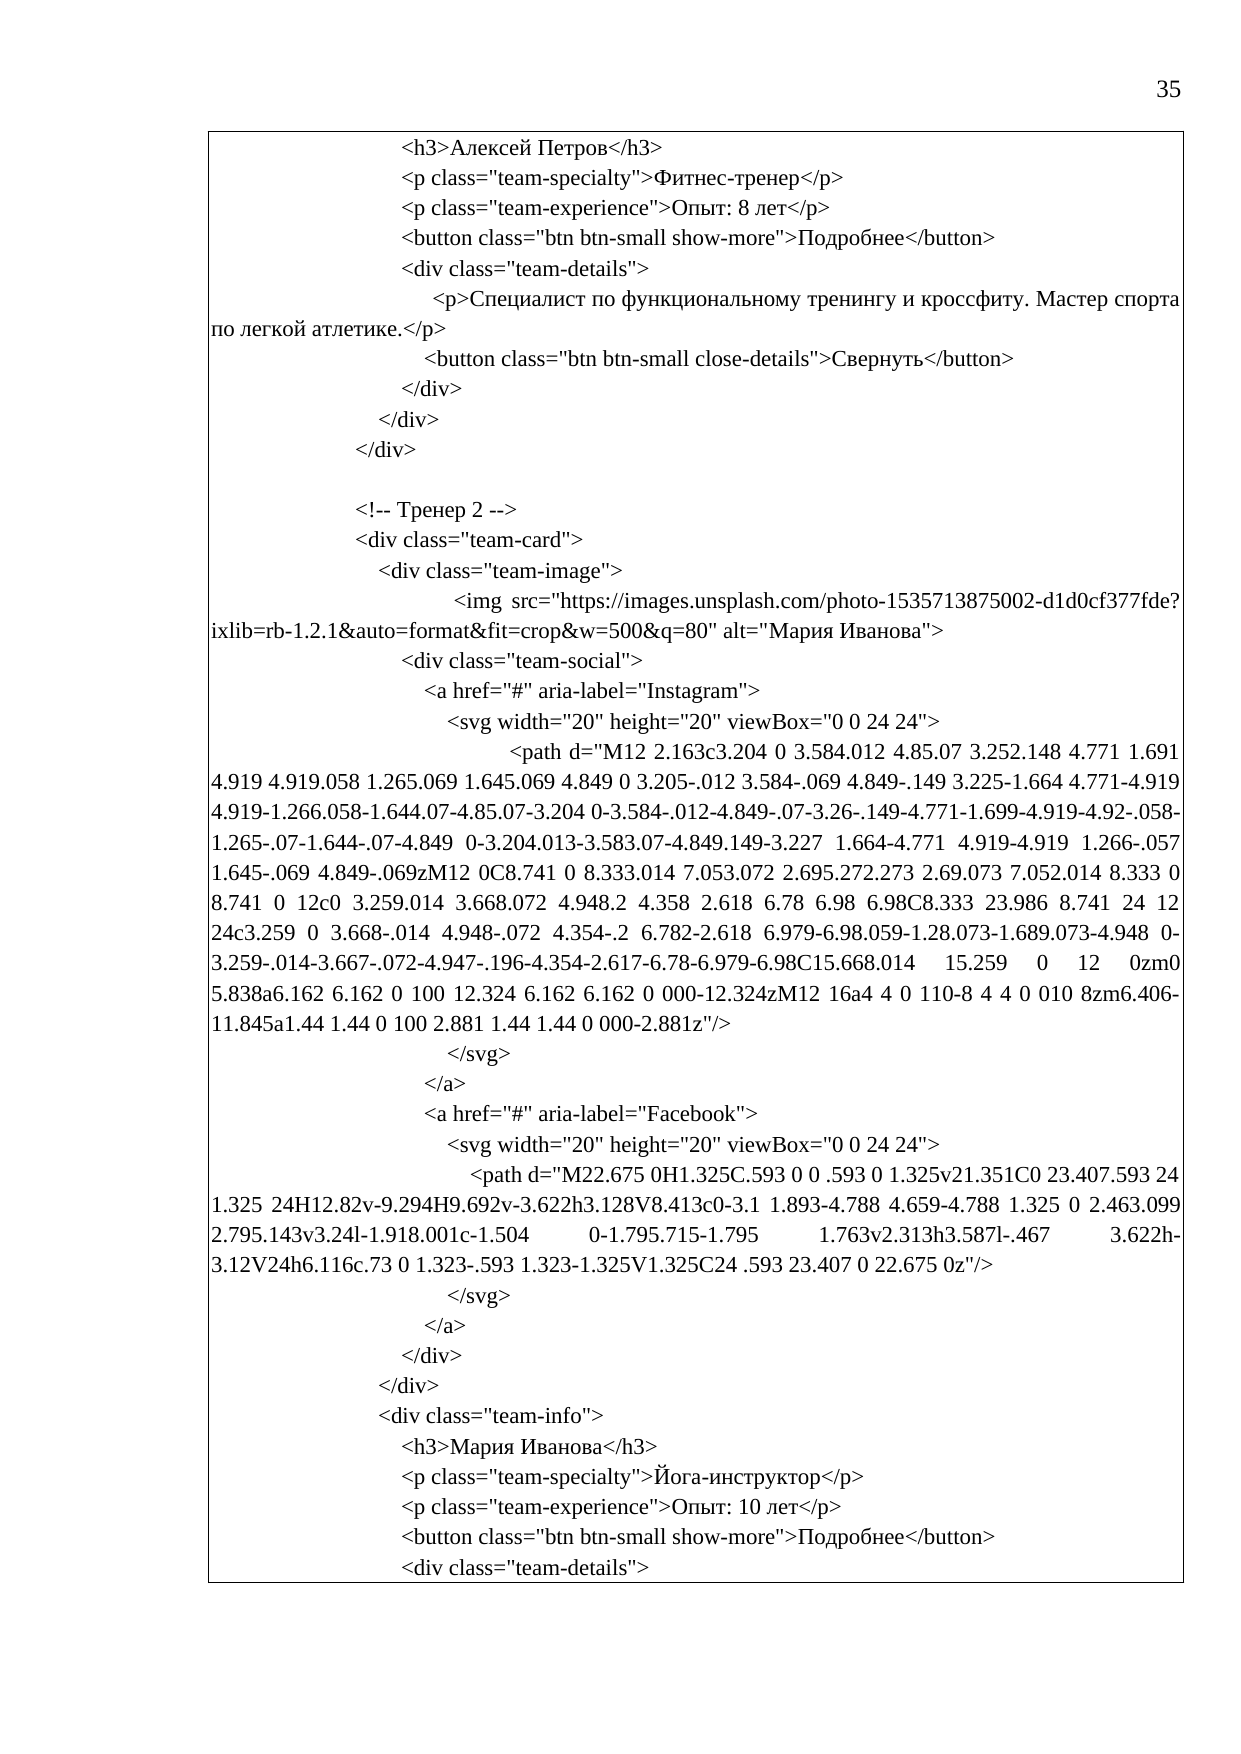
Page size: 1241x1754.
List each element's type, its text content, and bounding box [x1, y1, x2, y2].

list <h3>Мария Иванова</h3> [209, 1429, 1183, 1459]
list <a href="#" aria-label="Facebook"> [209, 1097, 1183, 1127]
list </div> [209, 1369, 1183, 1399]
list </a> [209, 1309, 1183, 1338]
list </svg> [209, 1278, 1183, 1308]
list </a> [209, 1067, 1183, 1097]
list </div> [209, 402, 1183, 432]
list <div class="team-details"> [209, 251, 1183, 281]
list <button class="btn btn-small close-details">Свернуть</button> [209, 342, 1183, 372]
list <path d="M22.675 0H1.325C.593 0 0 .593 0 1.325v21.351C0 23.407.593 24 1.325 24H12.82v-9.294H9.692v-3.622h3.128V8.413c0-3.1 1.893-4.788 4.659-4.788 1.325 0 2.463.099 2.795.143v3.24l-1.918.001c-1.504 0-1.795.715-1.795 1.763v2.313h3.587l-.467 3.622h-3.12V24h6.116c.73 0 1.323-.593 1.323-1.325V1.325C24 .593 23.407 0 22.675 0z"/> [209, 1158, 1183, 1278]
list <a href="#" aria-label="Instagram"> [209, 674, 1183, 704]
list </svg> [209, 1037, 1183, 1066]
list <p class="team-specialty">Фитнес-тренер</p> [209, 161, 1183, 190]
list <p class="team-experience">Опыт: 10 лет</p> [209, 1490, 1183, 1519]
list <div class="team-image"> [209, 553, 1183, 583]
list <svg width="20" height="20" viewBox="0 0 24 24"> [209, 1127, 1183, 1157]
list <p class="team-experience">Опыт: 8 лет</p> [209, 191, 1183, 221]
list <div class="team-card"> [209, 523, 1183, 553]
list </div> [209, 433, 1183, 462]
list </div> [209, 1339, 1183, 1368]
list <div class="team-social"> [209, 644, 1183, 674]
list <!-- Тренер 2 --> [209, 493, 1183, 523]
list <h3>Алексей Петров</h3> [209, 132, 1183, 160]
list <svg width="20" height="20" viewBox="0 0 24 24"> [209, 704, 1183, 734]
list <path d="M12 2.163c3.204 0 3.584.012 4.85.07 3.252.148 4.771 1.691 4.919 4.919.058 1.265.069 1.645.069 4.849 0 3.205-.012 3.584-.069 4.849-.149 3.225-1.664 4.771-4.919 4.919-1.266.058-1.644.07-4.85.07-3.204 0-3.584-.012-4.849-.07-3.26-.149-4.771-1.699-4.919-4.92-.058-1.265-.07-1.644-.07-4.849 0-3.204.013-3.583.07-4.849.149-3.227 1.664-4.771 4.919-4.919 1.266-.057 1.645-.069 4.849-.069zM12 0C8.741 0 8.333.014 7.053.072 2.695.272.273 2.69.073 7.052.014 8.333 0 8.741 0 12c0 3.259.014 3.668.072 4.948.2 4.358 2.618 6.78 6.98 6.98C8.333 23.986 8.741 24 12 24c3.259 0 3.668-.014 4.948-.072 4.354-.2 6.782-2.618 6.979-6.98.059-1.28.073-1.689.073-4.948 0-3.259-.014-3.667-.072-4.947-.196-4.354-2.617-6.78-6.979-6.98C15.668.014 15.259 0 12 0zm0 5.838a6.162 6.162 0 100 12.324 6.162 6.162 0 000-12.324zM12 16a4 4 0 110-8 4 4 0 010 8zm6.406-11.845a1.44 1.44 0 100 2.881 1.44 1.44 0 000-2.881z"/> [209, 735, 1183, 1036]
list <div class="team-info"> [209, 1399, 1183, 1429]
list <p>Специалист по функциональному тренингу и кроссфиту. Мастер спорта по легкой атлетике.</p> [209, 282, 1183, 341]
list <img src="https://images.unsplash.com/photo-1535713875002-d1d0cf377fde?ixlib=rb-1.2.1&auto=format&fit=crop&w=500&q=80" alt="Мария Иванова"> [209, 584, 1183, 643]
list </div> [209, 372, 1183, 402]
list <p class="team-specialty">Йога-инструктор</p> [209, 1460, 1183, 1489]
list <button class="btn btn-small show-more">Подробнее</button> [209, 221, 1183, 251]
list <button class="btn btn-small show-more">Подробнее</button> [209, 1520, 1183, 1550]
list <div class="team-details"> [209, 1550, 1183, 1582]
